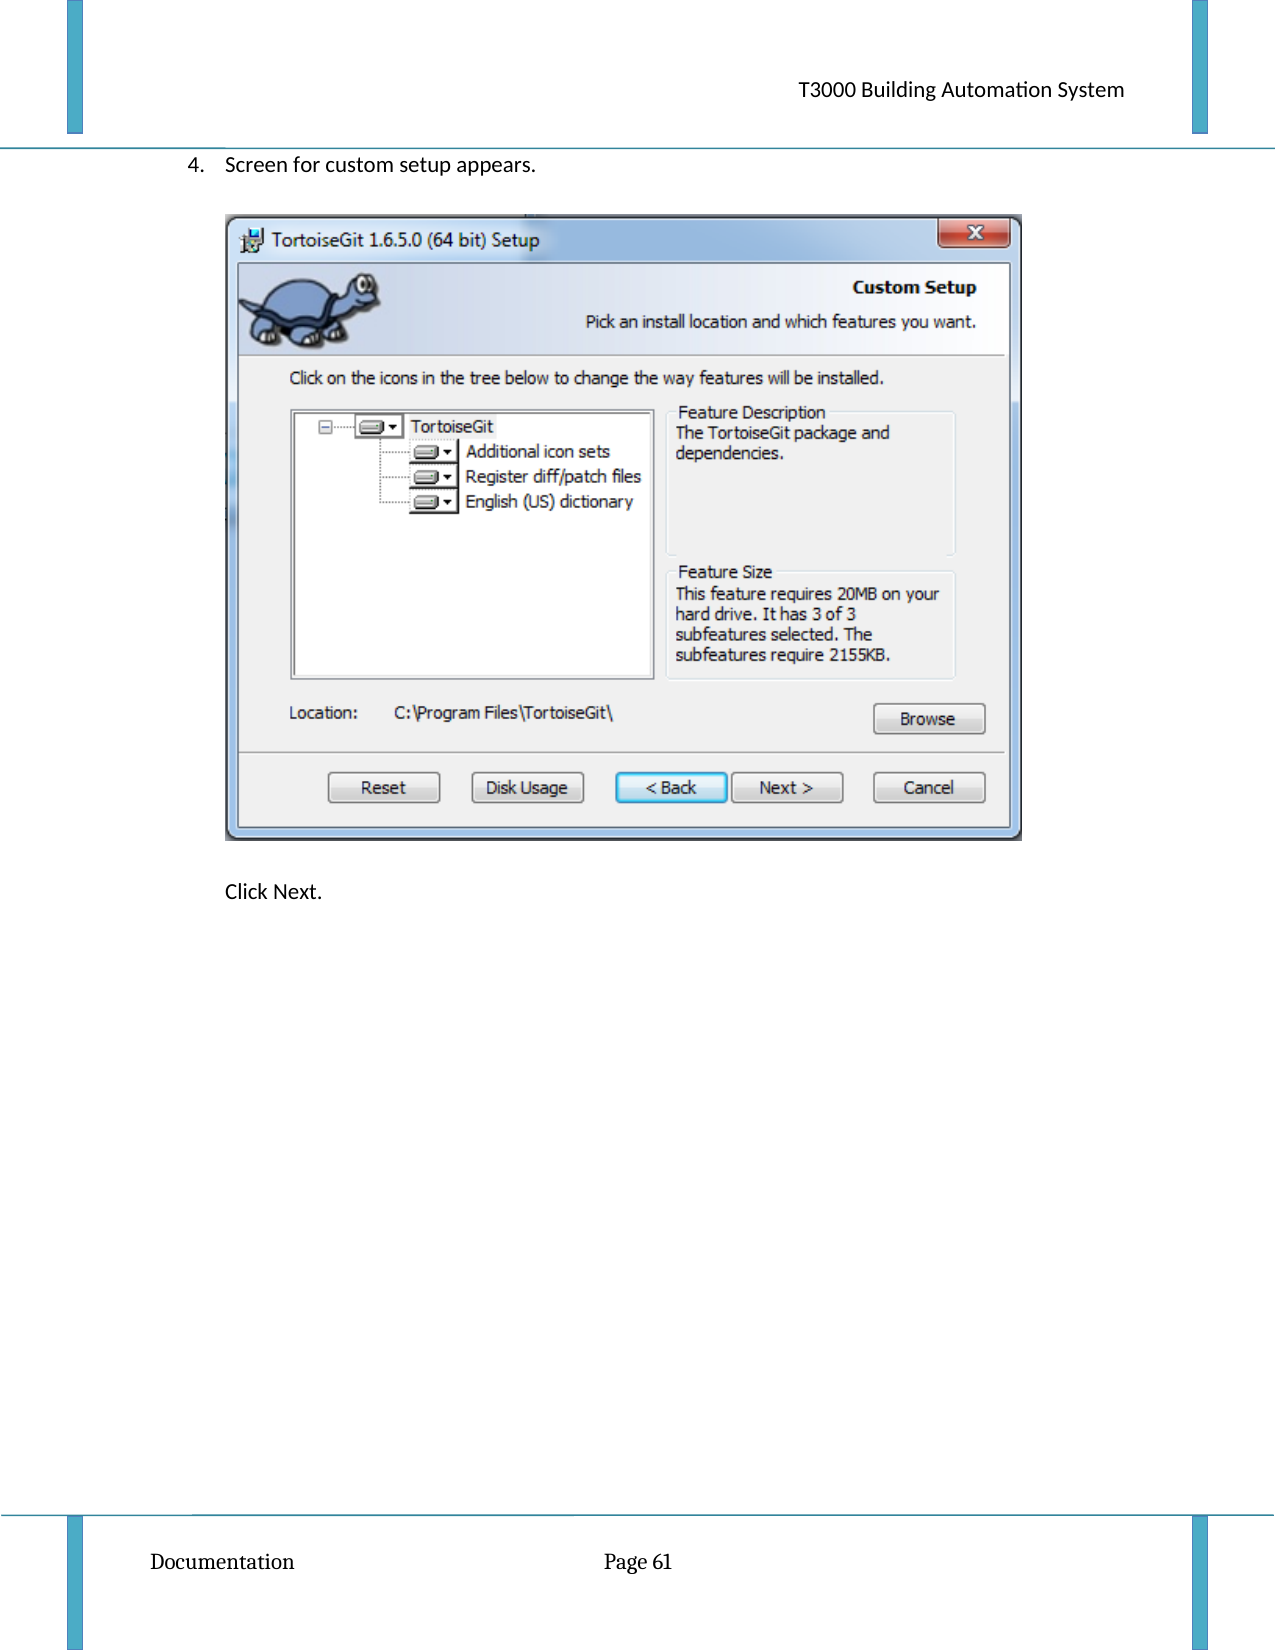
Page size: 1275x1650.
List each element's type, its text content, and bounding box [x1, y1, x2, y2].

picture [225, 214, 1022, 841]
list Screen for custom setup appears. [187, 150, 1125, 178]
list Click Next. [225, 877, 1125, 905]
